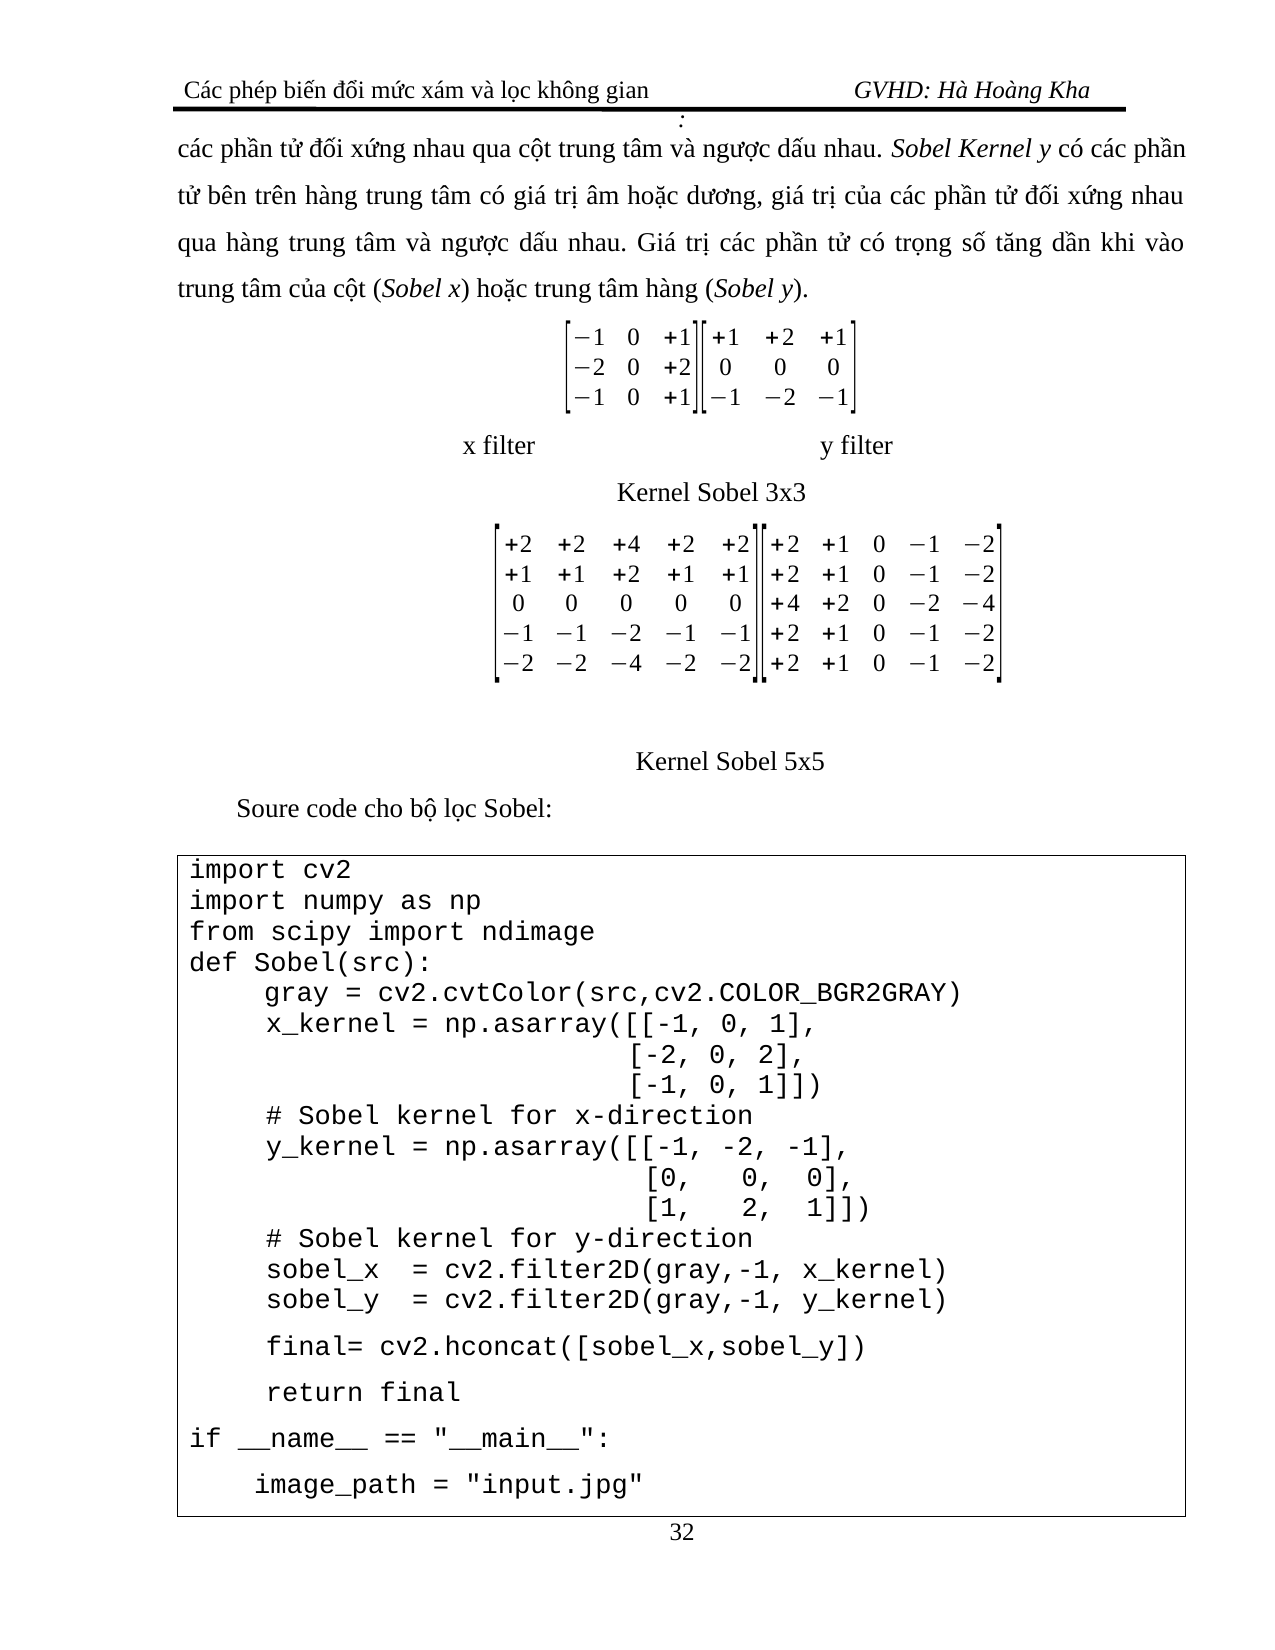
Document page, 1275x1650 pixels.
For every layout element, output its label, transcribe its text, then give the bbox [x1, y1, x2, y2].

text x filter y filter [177, 429, 1186, 461]
text Soure code cho bộ lọc Sobel: [177, 792, 1186, 823]
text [177, 132, 1186, 304]
text Kernel Sobel 3x3 [177, 476, 1186, 507]
text Kernel Sobel 5x5 [215, 745, 1186, 776]
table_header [178, 856, 1185, 1516]
